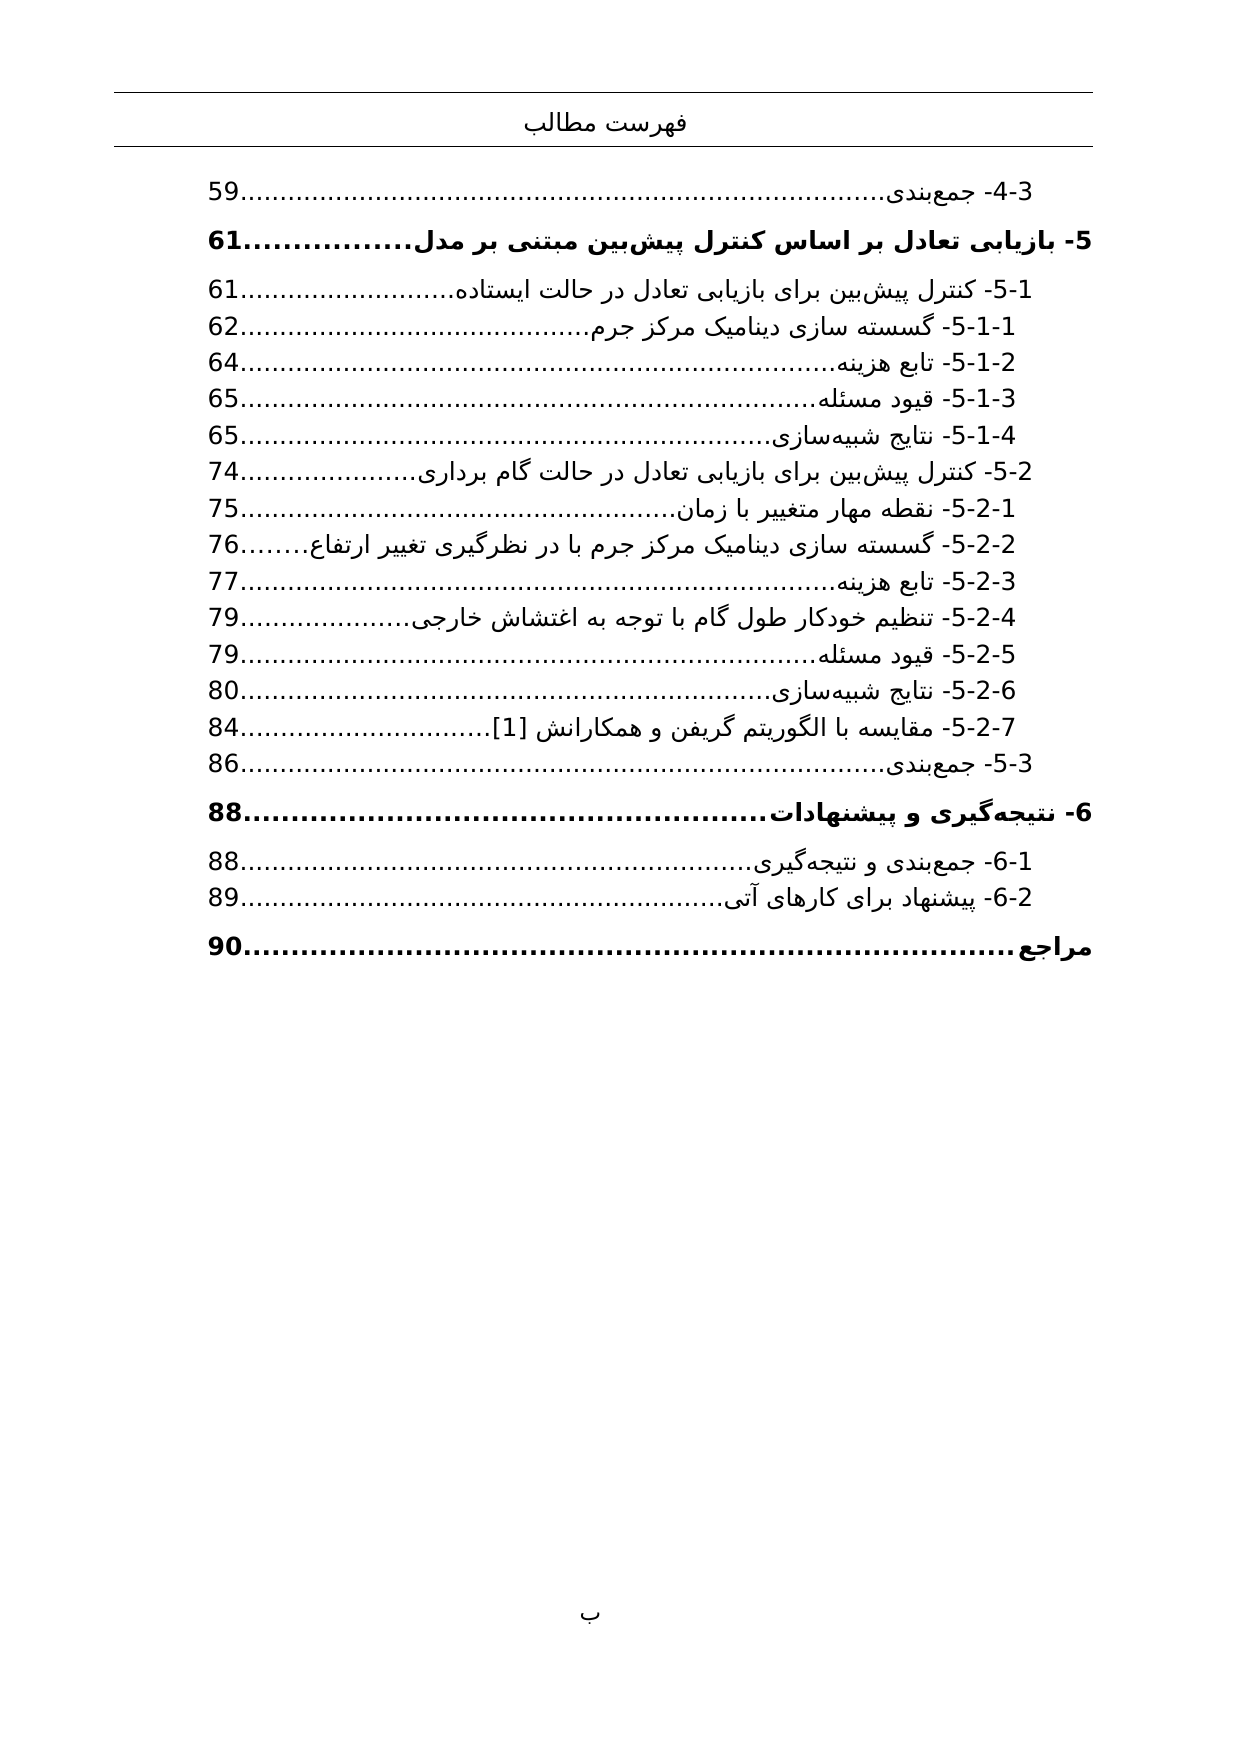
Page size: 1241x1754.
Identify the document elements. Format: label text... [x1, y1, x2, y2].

text 5-2-4- تنظیم خودکار طول گام با توجه به اغتشاش خارجی 79 [118, 603, 1047, 632]
text 5-3- جمع‌بندی 86 [118, 749, 1069, 778]
text 5-1-2- تابع هزینه 64 [118, 348, 1047, 377]
text 6-2- پیشنهاد برای کارهای آتی 89 [118, 883, 1069, 913]
text مراجع 90 [118, 932, 1092, 962]
text 6- نتیجه‌گیری و پیشنهادات 88 [118, 798, 1092, 827]
text 5-1-3- قیود مسئله 65 [118, 384, 1047, 414]
text 5-2- کنترل پیش‌بین برای بازیابی تعادل در حالت گام برداری 74 [118, 457, 1069, 487]
text 5-2-3- تابع هزینه 77 [118, 567, 1047, 596]
text 5- بازیابی تعادل بر اساس کنترل پیش‌بین مبتنی بر مدل 61 [118, 226, 1092, 255]
text 5-2-1- نقطه مهار متغییر با زمان 75 [118, 494, 1047, 523]
text 5-2-6- نتایج شبیه‌سازی 80 [118, 676, 1047, 705]
text 5-2-7- مقایسه با الگوریتم گریفن و همکارانش [1] 84 [118, 713, 1047, 742]
text 5-2-2- گسسته سازی دینامیک مرکز جرم با در نظرگیری تغییر ارتفاع 76 [118, 530, 1047, 559]
text 5-1- کنترل پیش‌بین برای بازیابی تعادل در حالت ایستاده 61 [118, 275, 1069, 304]
text 5-1-1- گسسته سازی دینامیک مرکز جرم 62 [118, 312, 1047, 341]
text 5-2-5- قیود مسئله 79 [118, 640, 1047, 669]
text 5-1-4- نتایج شبیه‌سازی 65 [118, 421, 1047, 450]
text 6-1- جمع‌بندی و نتیجه‌گیری 88 [118, 847, 1069, 876]
text 4-3- جمع‌بندی 59 [118, 177, 1069, 206]
